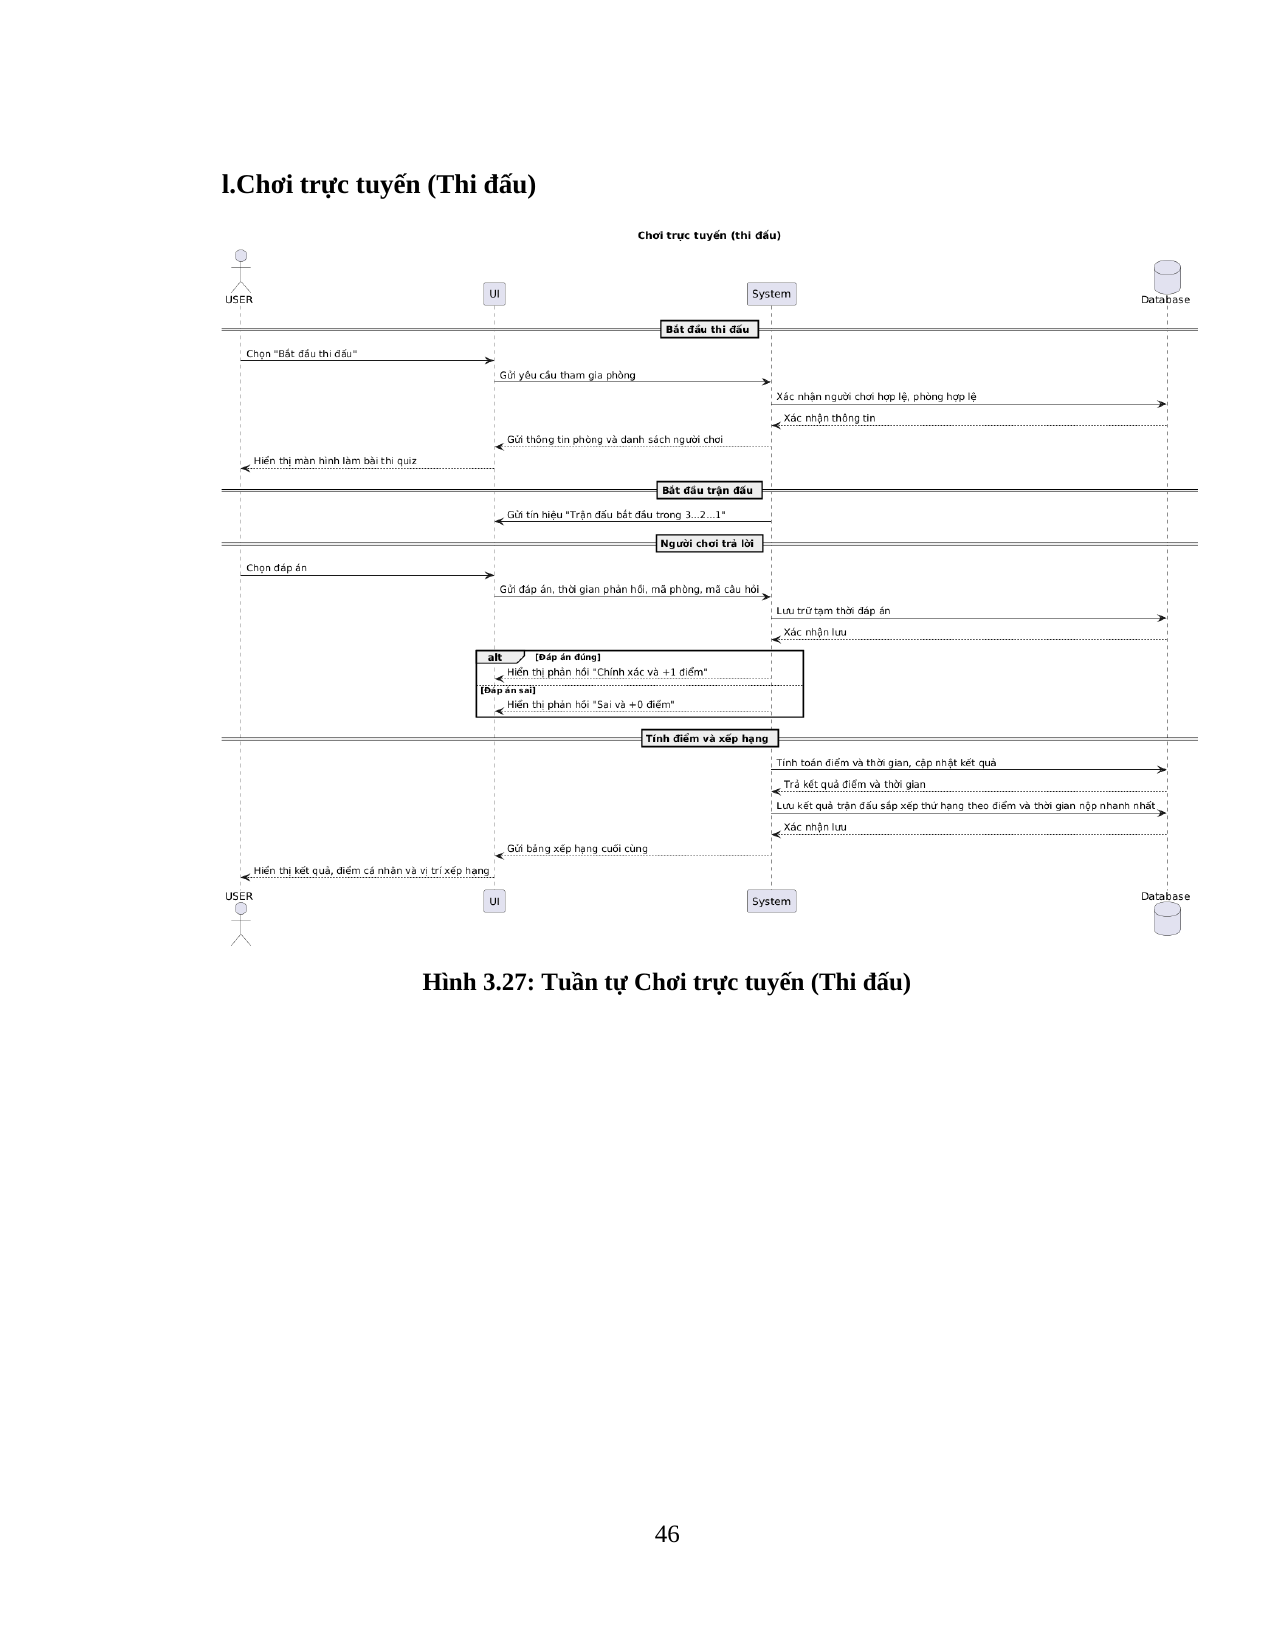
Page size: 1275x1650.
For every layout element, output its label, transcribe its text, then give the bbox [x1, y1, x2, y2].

text l.Chơi trực tuyến (Thi đấu) [177, 168, 1157, 199]
text Hình 3.27: Tuần tự Chơi trực tuyến (Thi đấu) [177, 967, 1157, 996]
picture [221, 218, 1202, 949]
